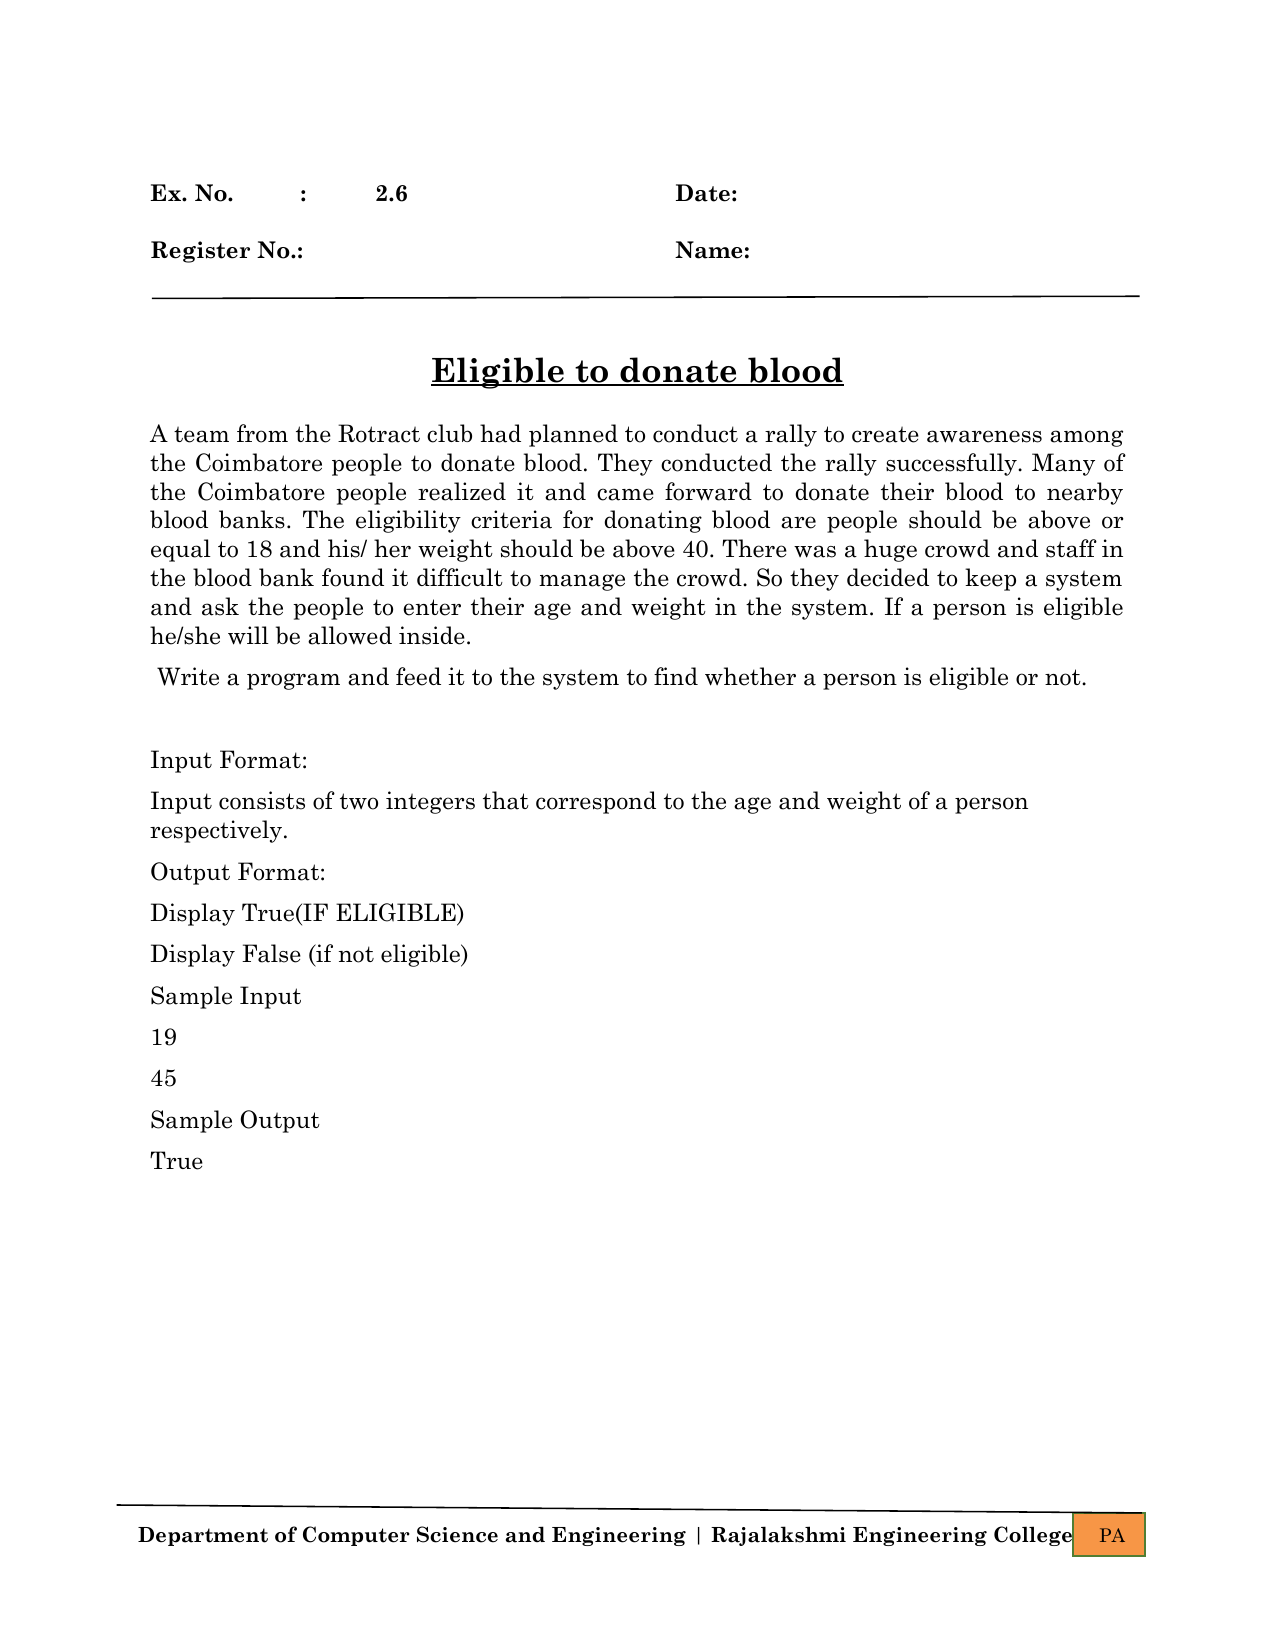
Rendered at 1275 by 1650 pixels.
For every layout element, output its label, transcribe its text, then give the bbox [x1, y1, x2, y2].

text 19 [150, 1022, 1125, 1051]
text Eligible to donate blood [150, 349, 1125, 389]
text Register No.: Name: [150, 236, 1125, 263]
text 45 [150, 1063, 1125, 1092]
text Display False (if not eligible) [150, 939, 1125, 968]
text Input consists of two integers that correspond to the age and weight of a person respectively. [150, 786, 1125, 844]
text Display True(IF ELIGIBLE) [150, 898, 1125, 927]
text Sample Output [150, 1104, 1125, 1133]
text A team from the Rotract club had planned to conduct a rally to create awareness among the Coimbatore people to donate blood. They conducted the rally successfully. Many of the Coimbatore people realized it and came forward to donate their blood to nearby blood banks. The eligibility criteria for donating blood are people should be above or equal to 18 and his/ her weight should be above 40. There was a huge crowd and staff in the blood bank found it difficult to manage the crowd. So they decided to keep a system and ask the people to enter their age and weight in the system. If a person is eligible he/she will be allowed inside. [150, 419, 1125, 649]
text Output Format: [150, 856, 1125, 885]
text True [150, 1146, 1125, 1175]
text Sample Input [150, 980, 1125, 1009]
text Write a program and feed it to the system to find whether a person is eligible or not. [150, 662, 1125, 691]
text Input Format: [150, 745, 1125, 774]
text Ex. No. : 2.6 Date: [150, 179, 1125, 207]
